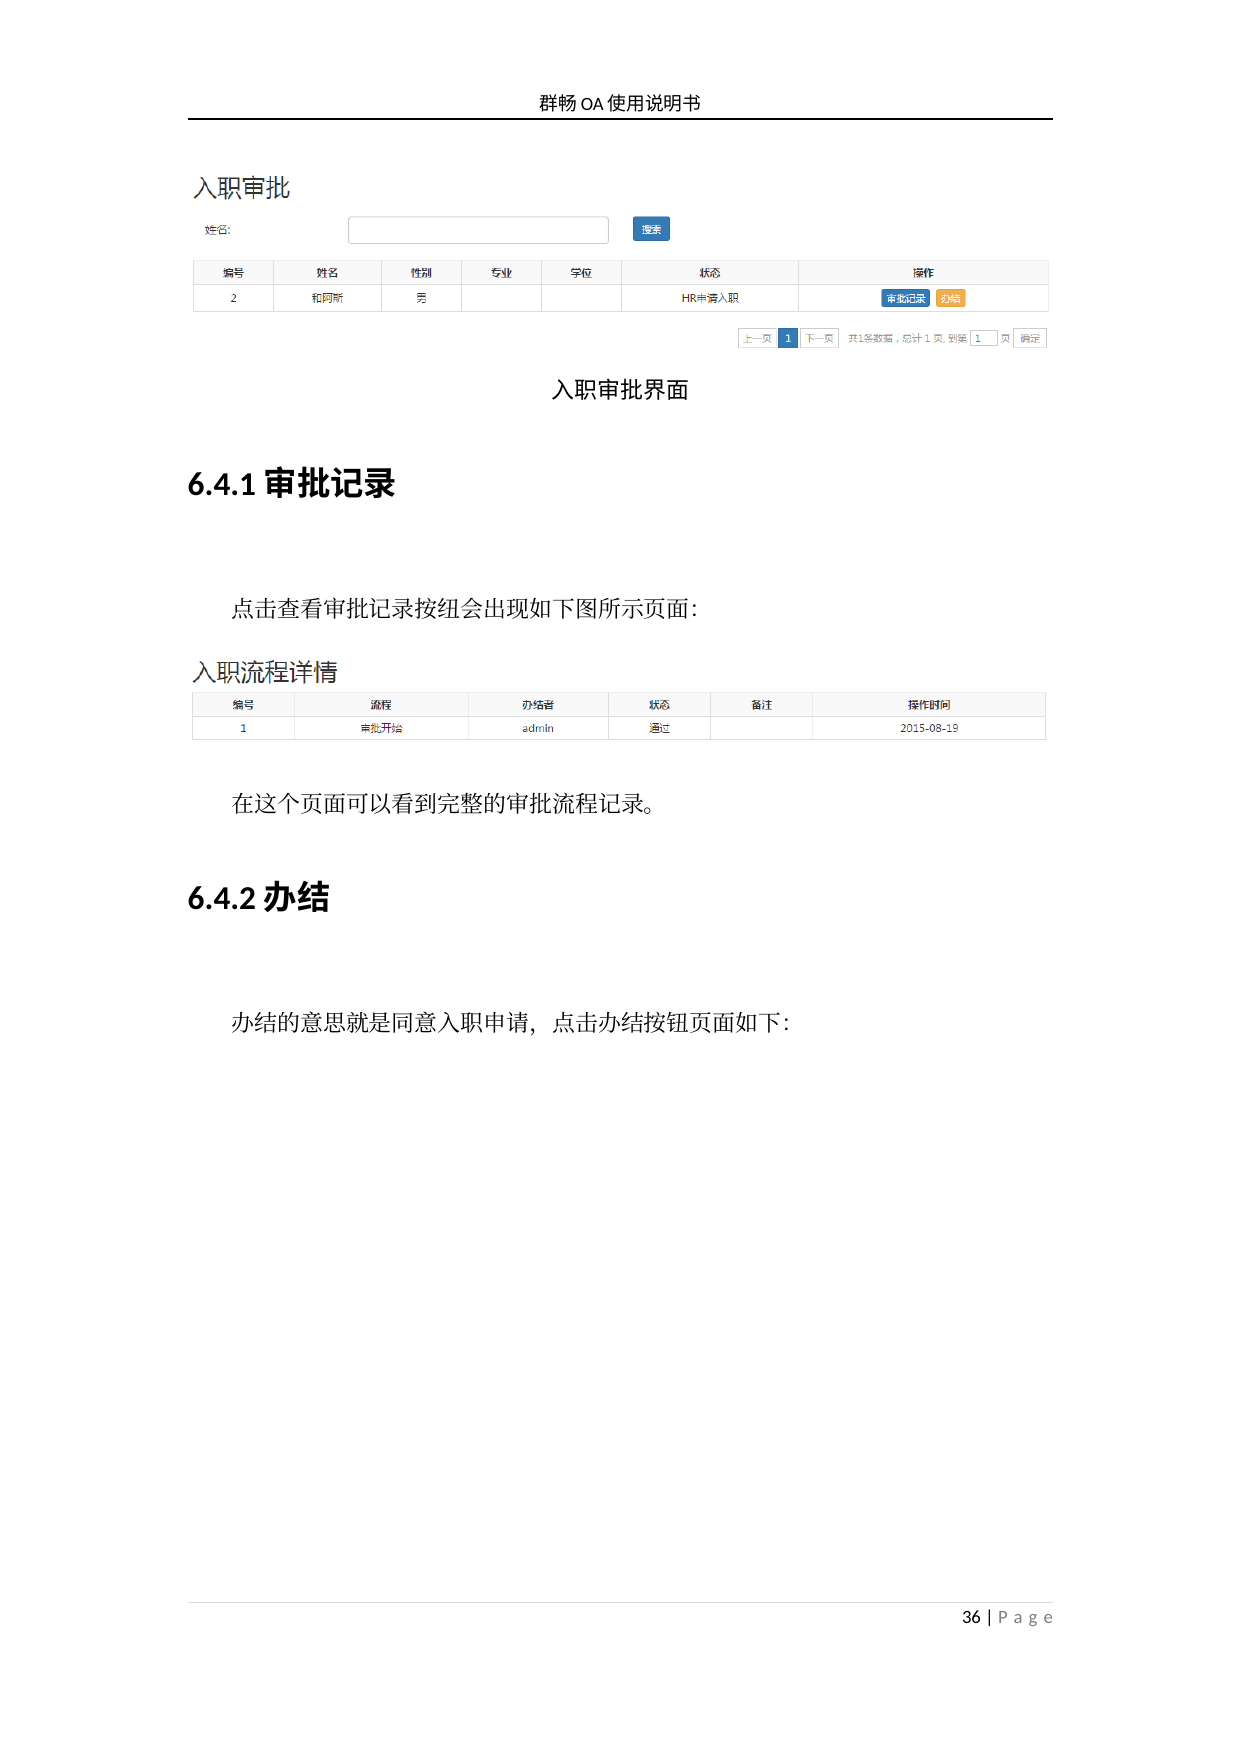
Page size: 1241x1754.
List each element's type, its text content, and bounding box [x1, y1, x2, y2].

text 入职审批界面 [187, 356, 1053, 421]
text 在这个页面可以看到完整的审批流程记录。 [187, 770, 1053, 835]
text 点击查看审批记录按纽会出现如下图所示页面： [187, 575, 1053, 640]
text 办结的意思就是同意入职申请，点击办结按钮页面如下： [187, 989, 1053, 1054]
subtitle 6.4.2 办结 [187, 862, 1053, 927]
picture [187, 646, 1053, 764]
subtitle 6.4.1 审批记录 [187, 448, 1053, 513]
picture [187, 161, 1053, 356]
